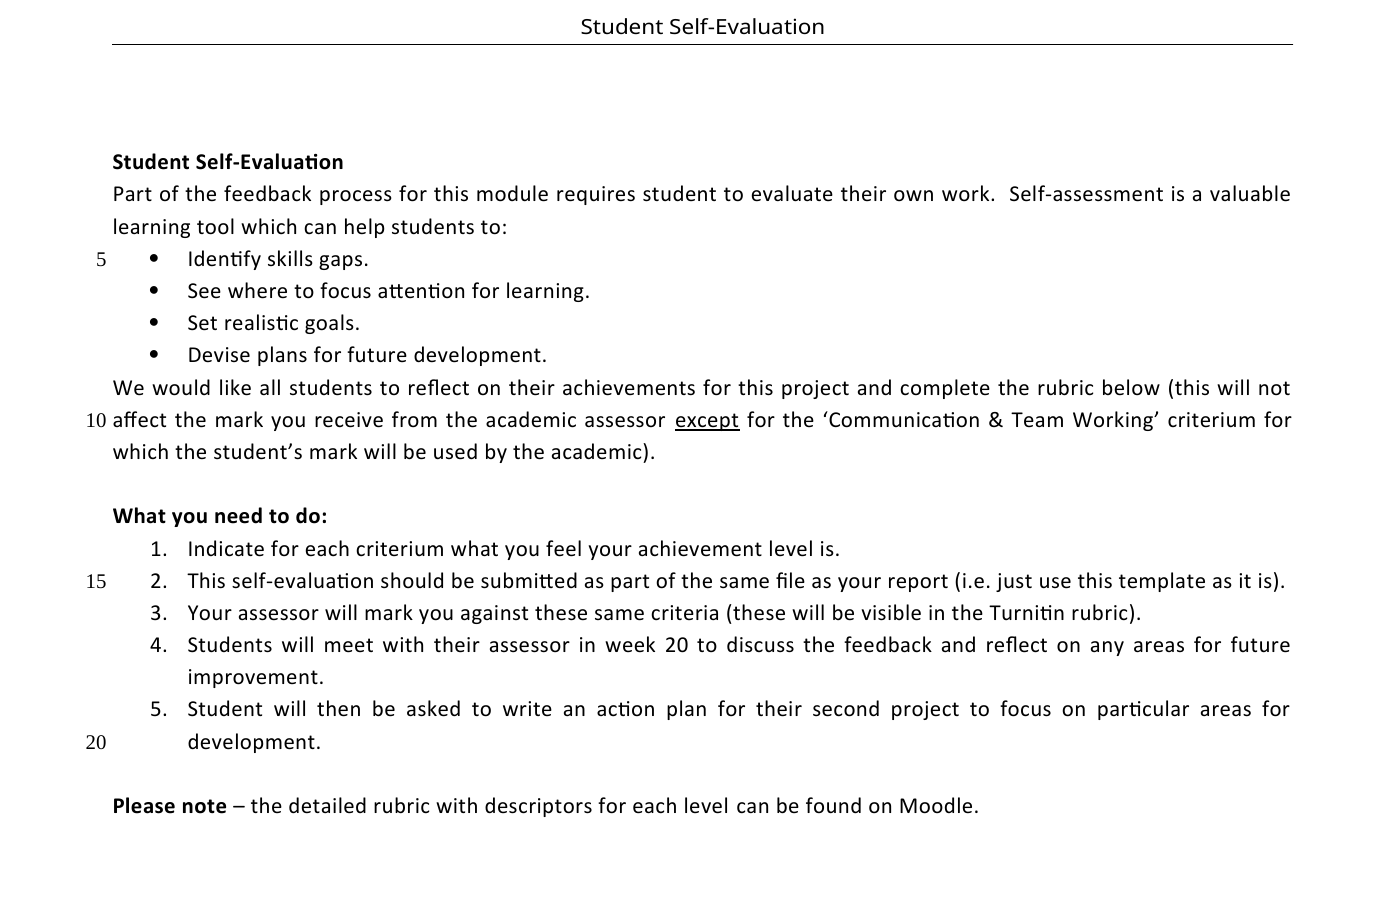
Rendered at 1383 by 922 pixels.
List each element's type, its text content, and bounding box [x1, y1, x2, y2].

text What you need to do: [112, 501, 1293, 529]
text Please note – the detailed rubric with descriptors for each level can be found on Moodle. [112, 791, 1293, 819]
list Devise plans for future development. [150, 341, 1293, 368]
text Part of the feedback process for this module requires student to evaluate their own work. Self-assessment is a valuable learning tool which can help students to: [112, 179, 1293, 240]
list See where to focus attention for learning. [150, 276, 1293, 304]
list Set realistic goals. [150, 308, 1293, 336]
text Student Self-Evaluation [112, 147, 1293, 175]
list Identify skills gaps. [150, 244, 1293, 272]
list Students will meet with their assessor in week 20 to discuss the feedback and reflect on any areas for future improvement. [150, 630, 1293, 690]
list Your assessor will mark you against these same criteria (these will be visible in the Turnitin rubric). [150, 598, 1293, 626]
list Student will then be asked to write an action plan for their second project to focus on particular areas for development. [150, 694, 1293, 755]
list Indicate for each criterium what you feel your achievement level is. [150, 534, 1293, 562]
list This self-evaluation should be submitted as part of the same file as your report (i.e. just use this template as it is). [150, 566, 1293, 594]
text We would like all students to reflect on their achievements for this project and complete the rubric below (this will not affect the mark you receive from the academic assessor except for the ‘Communication & Team Working’ criterium for which the student’s mark will be used by the academic). [112, 373, 1293, 465]
